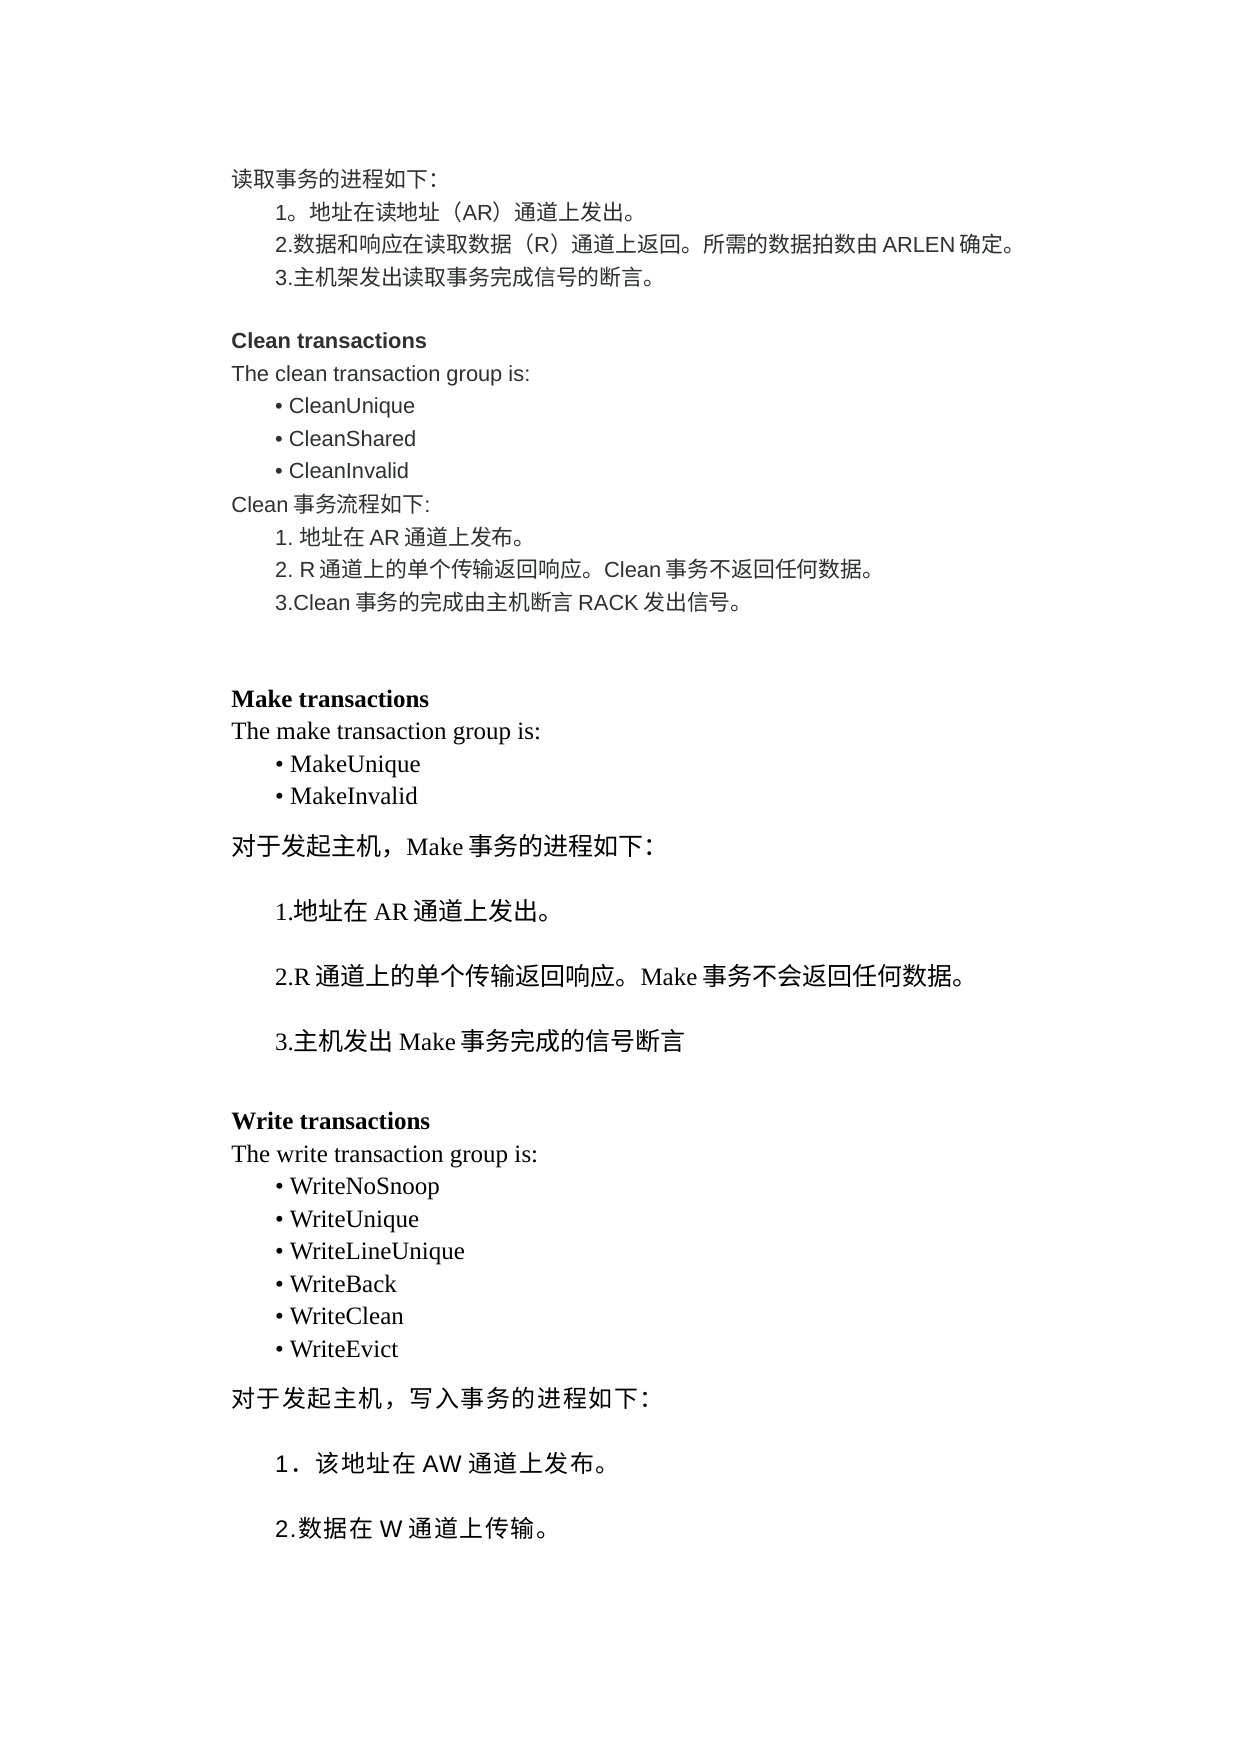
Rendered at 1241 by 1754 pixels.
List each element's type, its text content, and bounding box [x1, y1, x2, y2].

text 2.数据和响应在读取数据（R）通道上返回。所需的数据拍数由ARLEN确定。 [231, 227, 1053, 259]
text 3.Clean事务的完成由主机断言RACK发出信号。 [231, 584, 1053, 617]
text 2.R通道上的单个传输返回响应。Make事务不会返回任何数据。 [247, 942, 1053, 1007]
text 读取事务的进程如下： [187, 162, 1053, 194]
text • WriteUnique [231, 1202, 1053, 1234]
text 1. 地址在AR通道上发布。 [231, 519, 1053, 552]
text The write transaction group is: [187, 1137, 1053, 1169]
text • WriteLineUnique [231, 1234, 1053, 1267]
text • MakeInvalid [231, 779, 1053, 812]
text The make transaction group is: [187, 714, 1053, 747]
text • CleanUnique [231, 389, 1053, 422]
text Clean transactions [187, 324, 1053, 357]
text • CleanShared [231, 422, 1053, 454]
text • MakeUnique [231, 747, 1053, 779]
text 2.数据在W通道上传输。 [231, 1494, 1053, 1559]
text 1.地址在AR通道上发出。 [231, 877, 1053, 942]
text 3.主机发出Make事务完成的信号断言 [247, 1007, 1053, 1072]
text • CleanInvalid [231, 454, 1053, 487]
text 1．该地址在AW通道上发布。 [231, 1429, 1053, 1494]
text 2. R通道上的单个传输返回响应。Clean事务不返回任何数据。 [231, 552, 1053, 584]
text Clean事务流程如下: [187, 487, 1053, 519]
text Make transactions [187, 682, 1053, 714]
text 3.主机架发出读取事务完成信号的断言。 [231, 259, 1053, 292]
text 对于发起主机，写入事务的进程如下： [187, 1364, 1053, 1429]
text The clean transaction group is: [187, 357, 1053, 389]
text 1。地址在读地址（AR）通道上发出。 [231, 194, 1053, 227]
text • WriteClean [231, 1299, 1053, 1332]
text • WriteEvict [231, 1332, 1053, 1364]
text • WriteNoSnoop [231, 1169, 1053, 1202]
text • WriteBack [231, 1267, 1053, 1299]
text 对于发起主机，Make事务的进程如下： [231, 812, 1053, 877]
text Write transactions [187, 1104, 1053, 1137]
